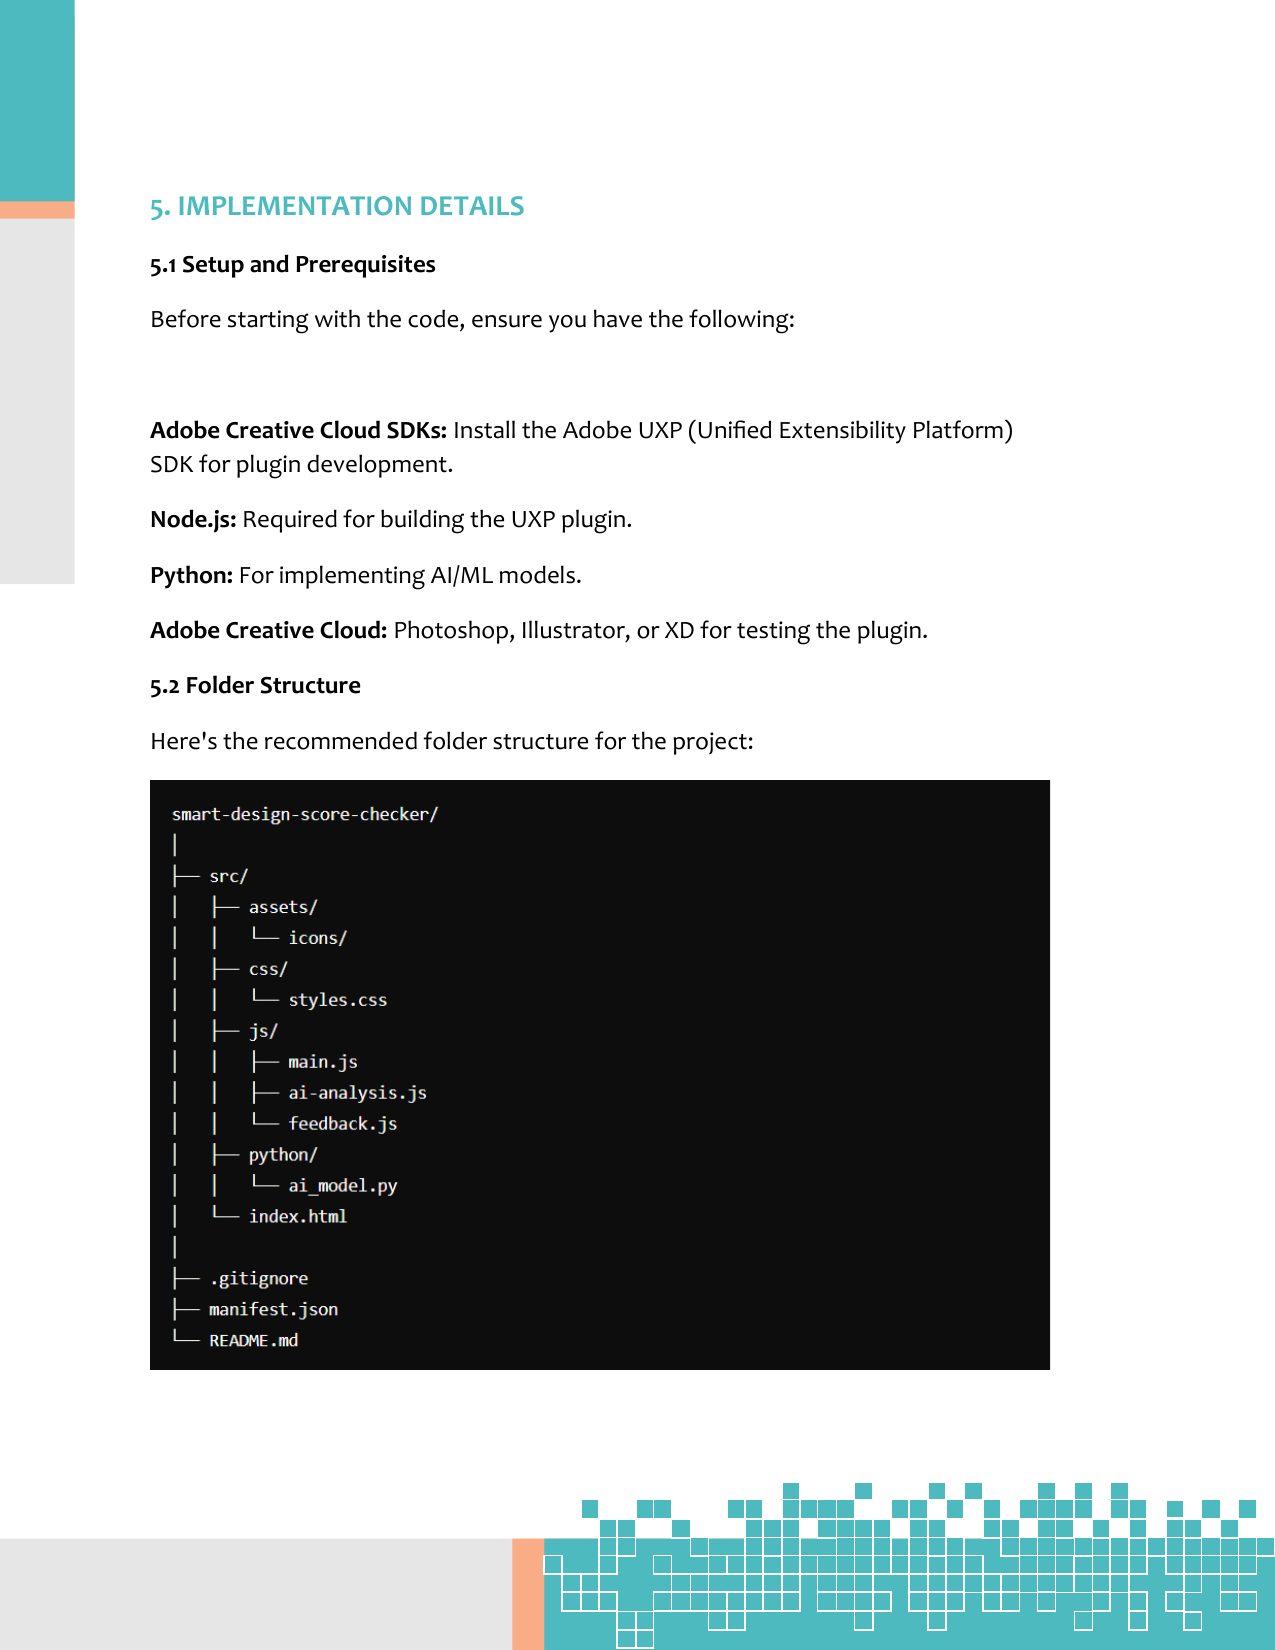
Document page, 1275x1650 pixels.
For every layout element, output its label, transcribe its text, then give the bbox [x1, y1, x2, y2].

picture [150, 780, 1050, 1370]
text Adobe Creative Cloud SDKs: Install the Adobe UXP (Unified Extensibility Platform) SDK for plugin development. [150, 414, 1050, 479]
text Node.js: Required for building the UXP plugin. [150, 504, 1050, 535]
text Adobe Creative Cloud: Photoshop, Illustrator, or XD for testing the plugin. [150, 615, 1050, 645]
text Python: For implementing AI/ML models. [150, 559, 1050, 590]
text Here's the recommended folder structure for the project: [150, 726, 1050, 756]
text 5. IMPLEMENTATION DETAILS [150, 187, 1050, 223]
text 5.2 Folder Structure [150, 670, 1050, 701]
text Before starting with the code, ensure you have the following: [150, 304, 1050, 334]
text 5.1 Setup and Prerequisites [150, 248, 1050, 279]
